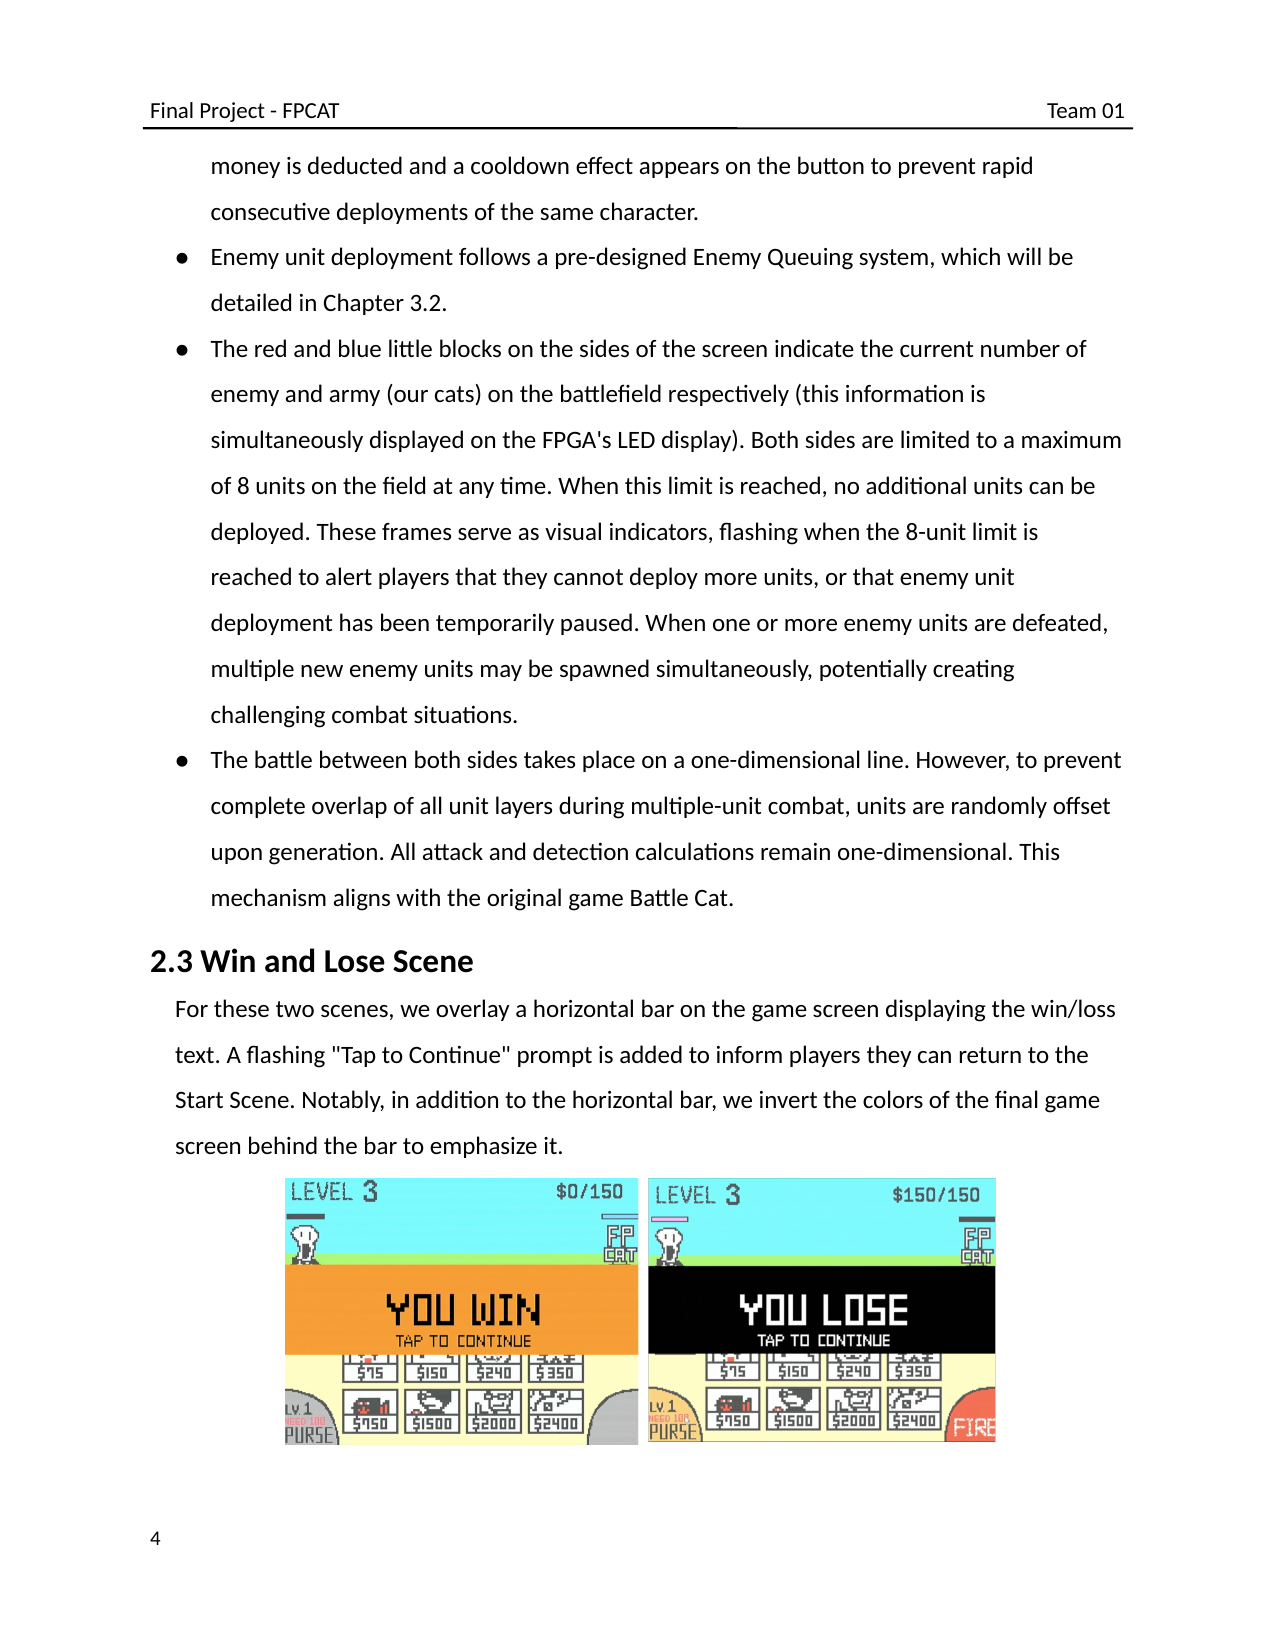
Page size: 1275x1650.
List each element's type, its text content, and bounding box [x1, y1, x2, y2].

list The red and blue little blocks on the sides of the screen indicate the current number of enemy and army (our cats) on the battlefield respectively (this information is simultaneously displayed on the FPGA's LED display). Both sides are limited to a maximum of 8 units on the field at any time. When this limit is reached, no additional units can be deployed. These frames serve as visual indicators, flashing when the 8-unit limit is reached to alert players that they cannot deploy more units, or that enemy unit deployment has been temporarily paused. When one or more enemy units are defeated, multiple new enemy units may be spawned simultaneously, potentially creating challenging combat situations. [175, 333, 1125, 729]
subtitle 2.3 Win and Lose Scene [150, 940, 1125, 981]
picture [285, 1178, 639, 1445]
text For these two scenes, we overlay a horizontal bar on the game screen displaying the win/loss text. A flashing "Tap to Continue" prompt is added to inform players they can return to the Start Scene. Notably, in addition to the horizontal bar, we invert the colors of the final game screen behind the bar to emphasize it. [175, 993, 1125, 1161]
list The battle between both sides takes place on a one-dimensional line. However, to prevent complete overlap of all unit layers during multiple-unit combat, units are randomly offset upon generation. All attack and detection calculations remain one-dimensional. This mechanism aligns with the original game Battle Cat. [175, 744, 1125, 912]
picture [648, 1178, 996, 1442]
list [175, 150, 1125, 226]
list Enemy unit deployment follows a pre-designed Enemy Queuing system, which will be detailed in Chapter 3.2. [175, 241, 1125, 318]
